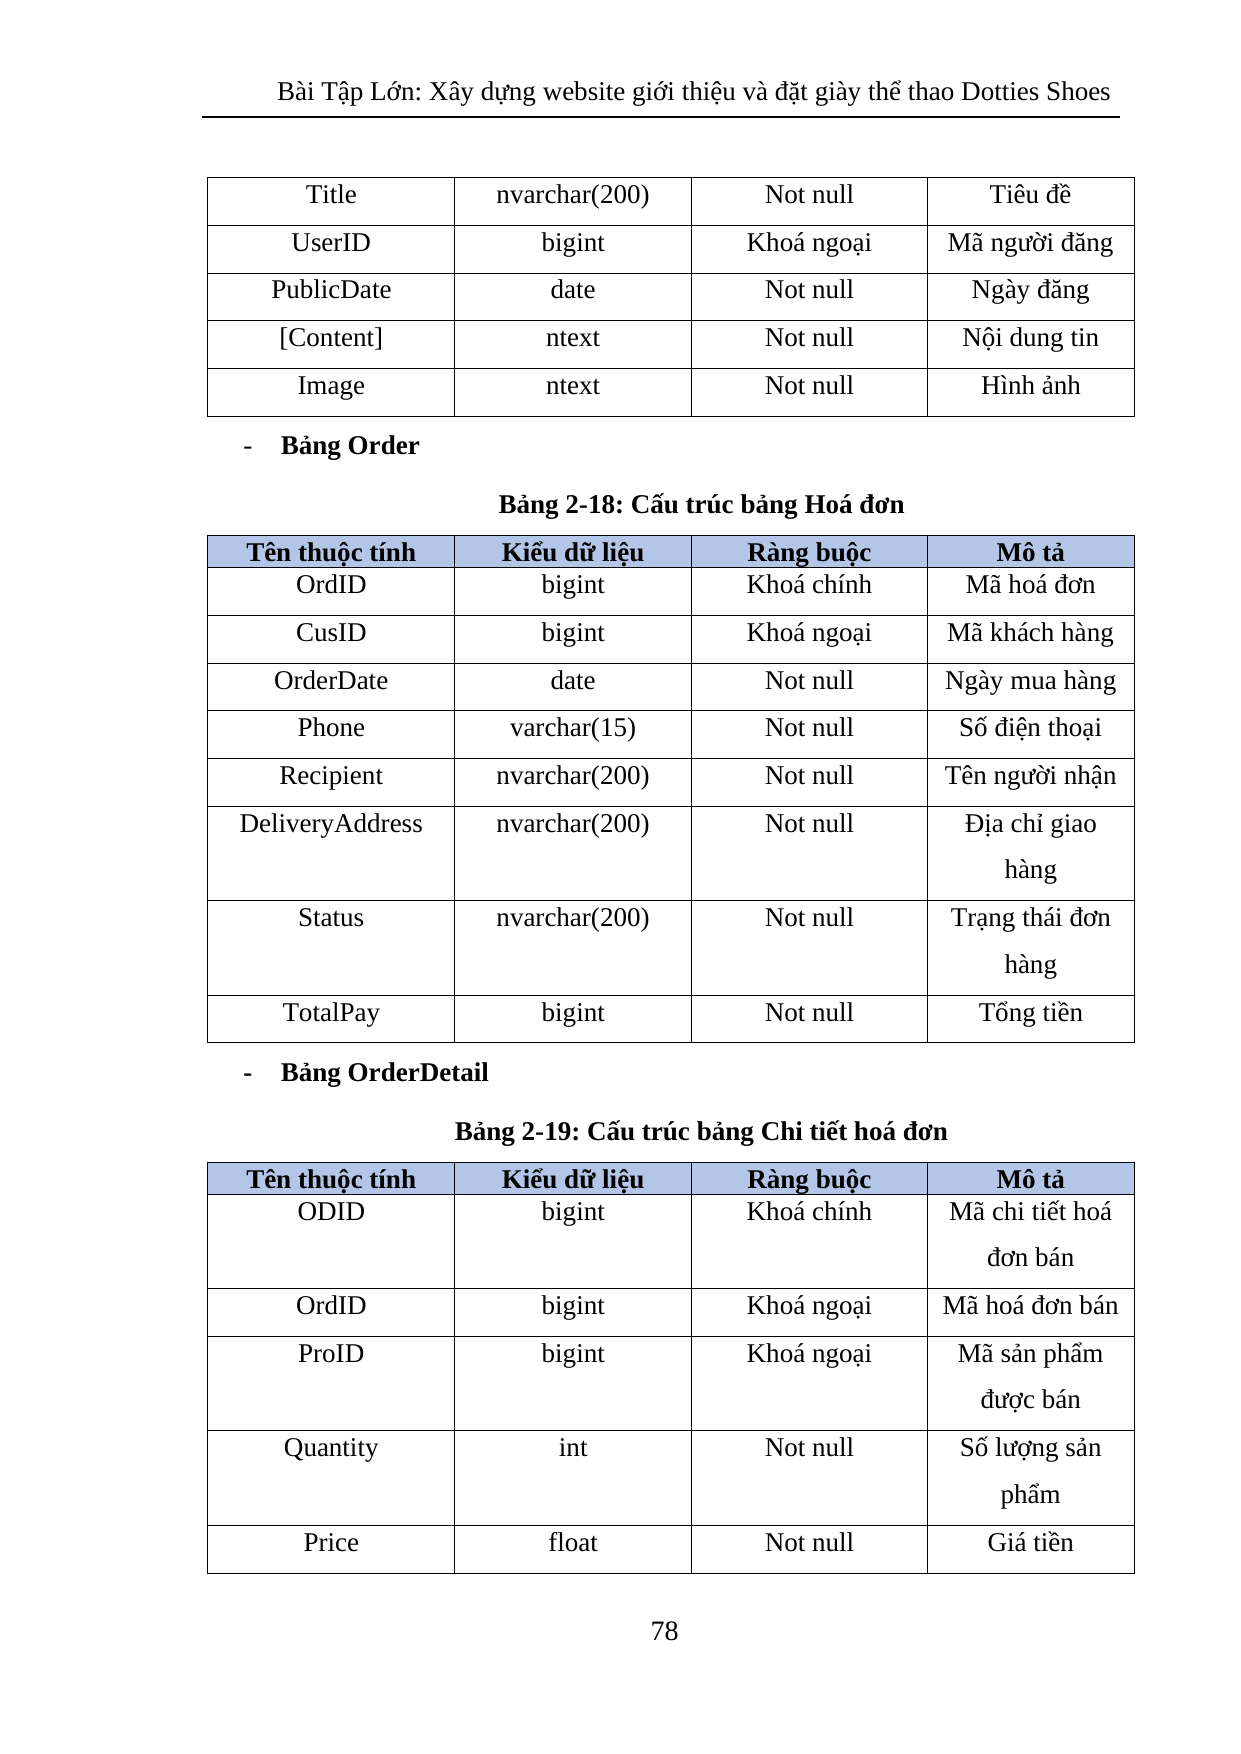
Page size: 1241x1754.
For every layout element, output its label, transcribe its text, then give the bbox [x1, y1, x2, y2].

table_cell Status [208, 901, 454, 994]
table_cell bigint [455, 616, 691, 663]
table_cell [Content] [208, 321, 454, 368]
table_cell bigint [455, 1337, 691, 1430]
table_cell Recipient [208, 759, 454, 806]
table_header Tên thuộc tính [208, 1163, 454, 1194]
table_header Tên thuộc tính [208, 536, 454, 567]
table_cell Title [208, 178, 454, 225]
table_cell bigint [455, 226, 691, 273]
table_cell Số điện thoại [928, 711, 1134, 758]
table_header Mô tả [928, 1163, 1134, 1194]
table_cell Mã khách hàng [928, 616, 1134, 663]
table_cell Not null [692, 1431, 927, 1525]
table_cell DeliveryAddress [208, 807, 454, 900]
table_cell varchar(15) [455, 711, 691, 758]
table_cell int [455, 1431, 691, 1525]
table_cell ntext [455, 321, 691, 368]
table_cell PublicDate [208, 274, 454, 320]
table_cell Khoá ngoại [692, 226, 927, 273]
table_cell Not null [692, 901, 927, 994]
table_cell Mã sản phẩm được bán [928, 1337, 1134, 1430]
table_cell Not null [692, 274, 927, 320]
table_cell Khoá ngoại [692, 1337, 927, 1430]
table_cell Not null [692, 759, 927, 806]
table_cell ntext [455, 369, 691, 416]
table_cell TotalPay [208, 996, 454, 1042]
table_cell Tên người nhận [928, 759, 1134, 806]
table_cell OrdID [208, 568, 454, 615]
table_cell nvarchar(200) [455, 901, 691, 994]
table_cell bigint [455, 1195, 691, 1288]
table_cell UserID [208, 226, 454, 273]
table_cell date [455, 664, 691, 710]
table_cell Not null [692, 996, 927, 1042]
table_header Mô tả [928, 536, 1134, 567]
table_cell Giá tiền [928, 1526, 1134, 1572]
table_cell Not null [692, 369, 927, 416]
text Bảng 2-19: Cấu trúc bảng Chi tiết hoá đơn [281, 1115, 1122, 1146]
table_cell Địa chỉ giao hàng [928, 807, 1134, 900]
table_cell ProID [208, 1337, 454, 1430]
table_cell Tiêu đề [928, 178, 1134, 225]
table_cell Khoá ngoại [692, 1289, 927, 1336]
table_cell Nội dung tin [928, 321, 1134, 368]
table_cell nvarchar(200) [455, 178, 691, 225]
table_cell OrderDate [208, 664, 454, 710]
table_header Ràng buộc [692, 536, 927, 567]
list Bảng OrderDetail [243, 1056, 1122, 1087]
table_cell bigint [455, 996, 691, 1042]
table_header Ràng buộc [692, 1163, 927, 1194]
table_cell Ngày mua hàng [928, 664, 1134, 710]
table_cell Image [208, 369, 454, 416]
table_cell Mã chi tiết hoá đơn bán [928, 1195, 1134, 1288]
table_cell Mã người đăng [928, 226, 1134, 273]
table_header Kiểu dữ liệu [455, 1163, 691, 1194]
table_cell Ngày đăng [928, 274, 1134, 320]
table_cell Trạng thái đơn hàng [928, 901, 1134, 994]
table_cell Price [208, 1526, 454, 1572]
table_cell OrdID [208, 1289, 454, 1336]
table_cell Hình ảnh [928, 369, 1134, 416]
table_cell Khoá ngoại [692, 616, 927, 663]
table_cell Not null [692, 711, 927, 758]
table_cell Khoá chính [692, 1195, 927, 1288]
table_header Kiểu dữ liệu [455, 536, 691, 567]
table_cell Tổng tiền [928, 996, 1134, 1042]
table_cell date [455, 274, 691, 320]
table_cell CusID [208, 616, 454, 663]
table_cell Phone [208, 711, 454, 758]
table_cell Not null [692, 664, 927, 710]
table_cell float [455, 1526, 691, 1572]
table_cell Not null [692, 178, 927, 225]
table_cell Not null [692, 321, 927, 368]
text Bảng 2-18: Cấu trúc bảng Hoá đơn [281, 488, 1122, 519]
table_cell ODID [208, 1195, 454, 1288]
table_cell Mã hoá đơn bán [928, 1289, 1134, 1336]
table_cell Mã hoá đơn [928, 568, 1134, 615]
table_cell Số lượng sản phẩm [928, 1431, 1134, 1525]
table_cell Not null [692, 807, 927, 900]
table_cell nvarchar(200) [455, 759, 691, 806]
list Bảng Order [243, 429, 1122, 460]
table_cell Quantity [208, 1431, 454, 1525]
table_cell Khoá chính [692, 568, 927, 615]
table_cell nvarchar(200) [455, 807, 691, 900]
table_cell bigint [455, 1289, 691, 1336]
table_cell Not null [692, 1526, 927, 1572]
table_cell bigint [455, 568, 691, 615]
